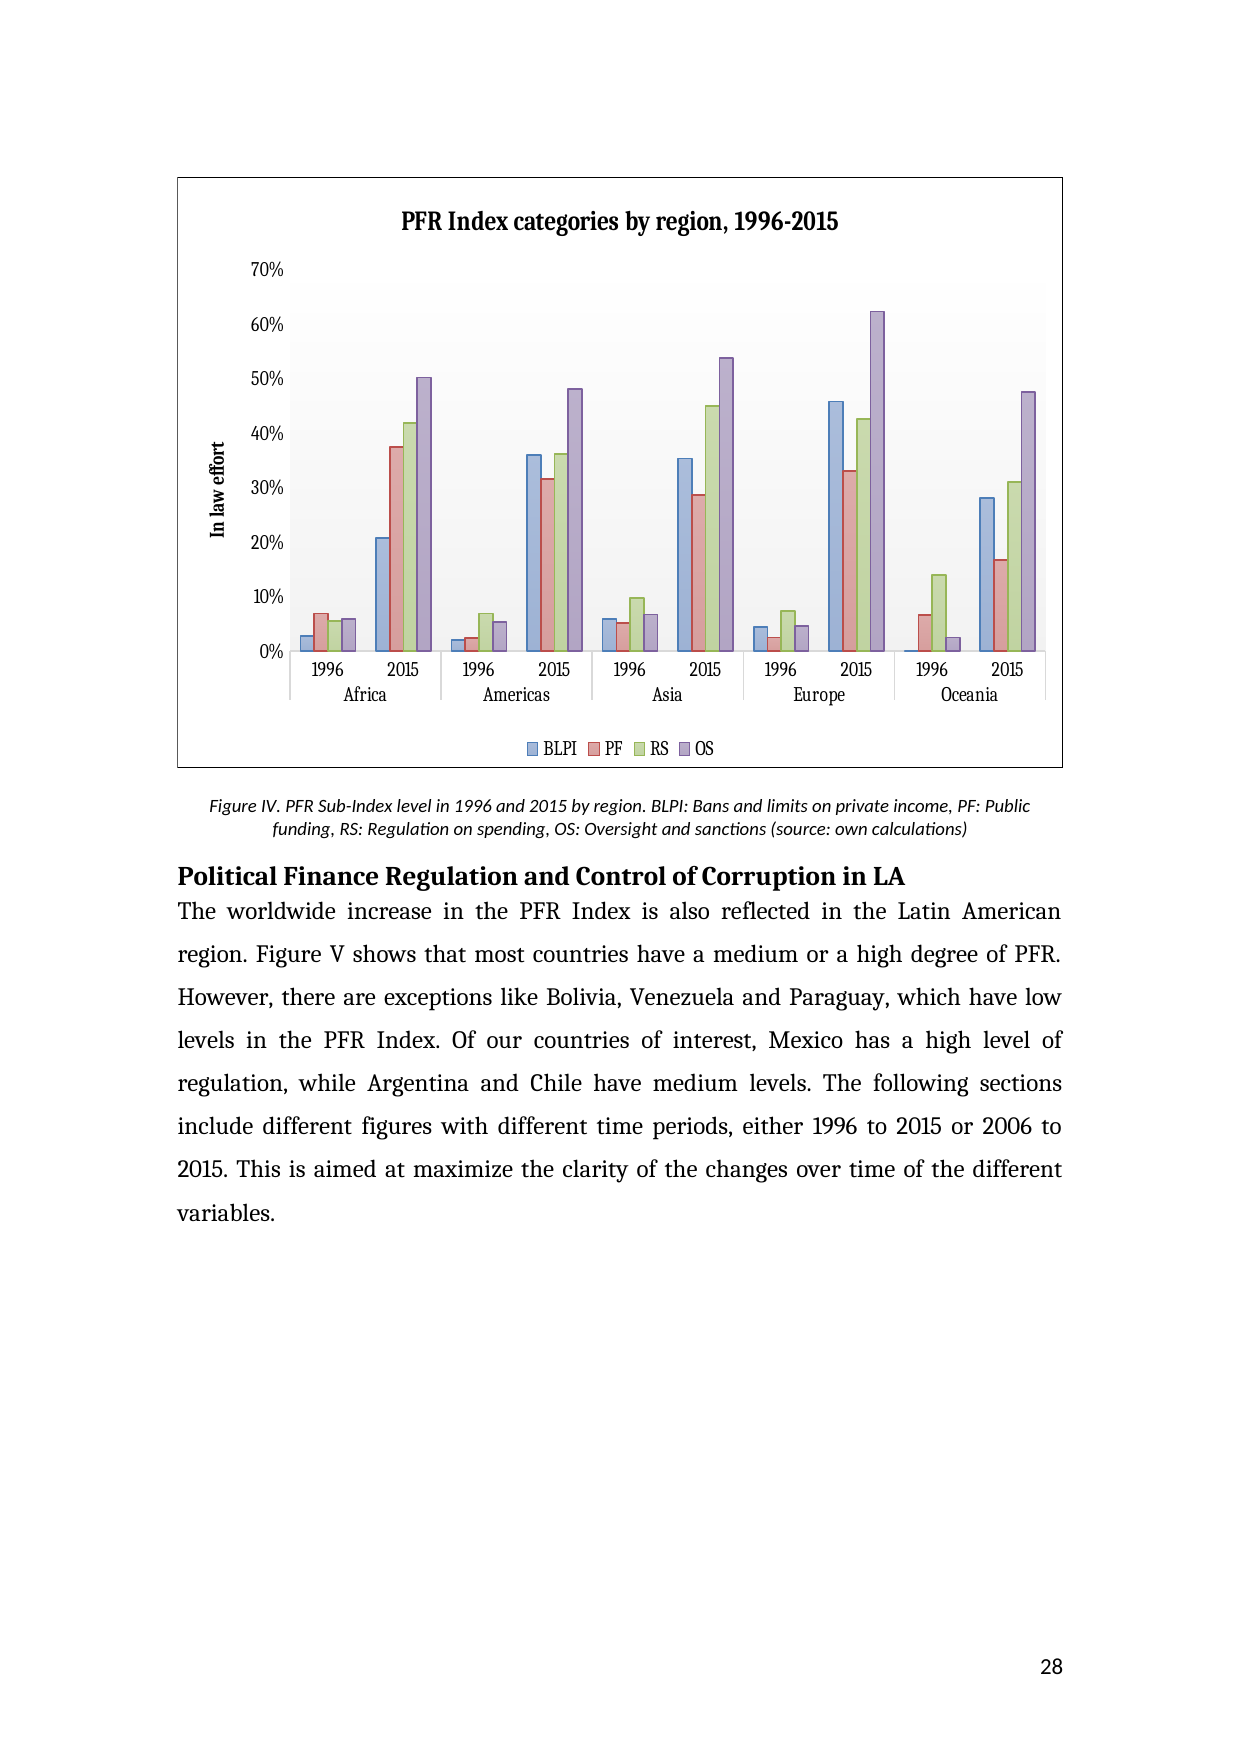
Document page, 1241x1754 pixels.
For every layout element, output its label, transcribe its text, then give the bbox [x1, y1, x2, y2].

text The worldwide increase in the PFR Index is also reflected in the Latin American region. Figure V shows that most countries have a medium or a high degree of PFR. However, there are exceptions like Bolivia, Venezuela and Paraguay, which have low levels in the PFR Index. Of our countries of interest, Mexico has a high level of regulation, while Argentina and Chile have medium levels. The following sections include different figures with different time periods, either 1996 to 2015 or 2006 to 2015. This is aimed at maximize the clarity of the changes over time of the different variables. [177, 897, 1063, 1227]
text Figure IV. PFR Sub-Index level in 1996 and 2015 by region. BLPI: Bans and limits on private income, PF: Public funding, RS: Regulation on spending, OS: Oversight and sanctions (source: own calculations) [177, 794, 1063, 840]
subtitle Political Finance Regulation and Control of Corruption in LA [177, 861, 1063, 892]
